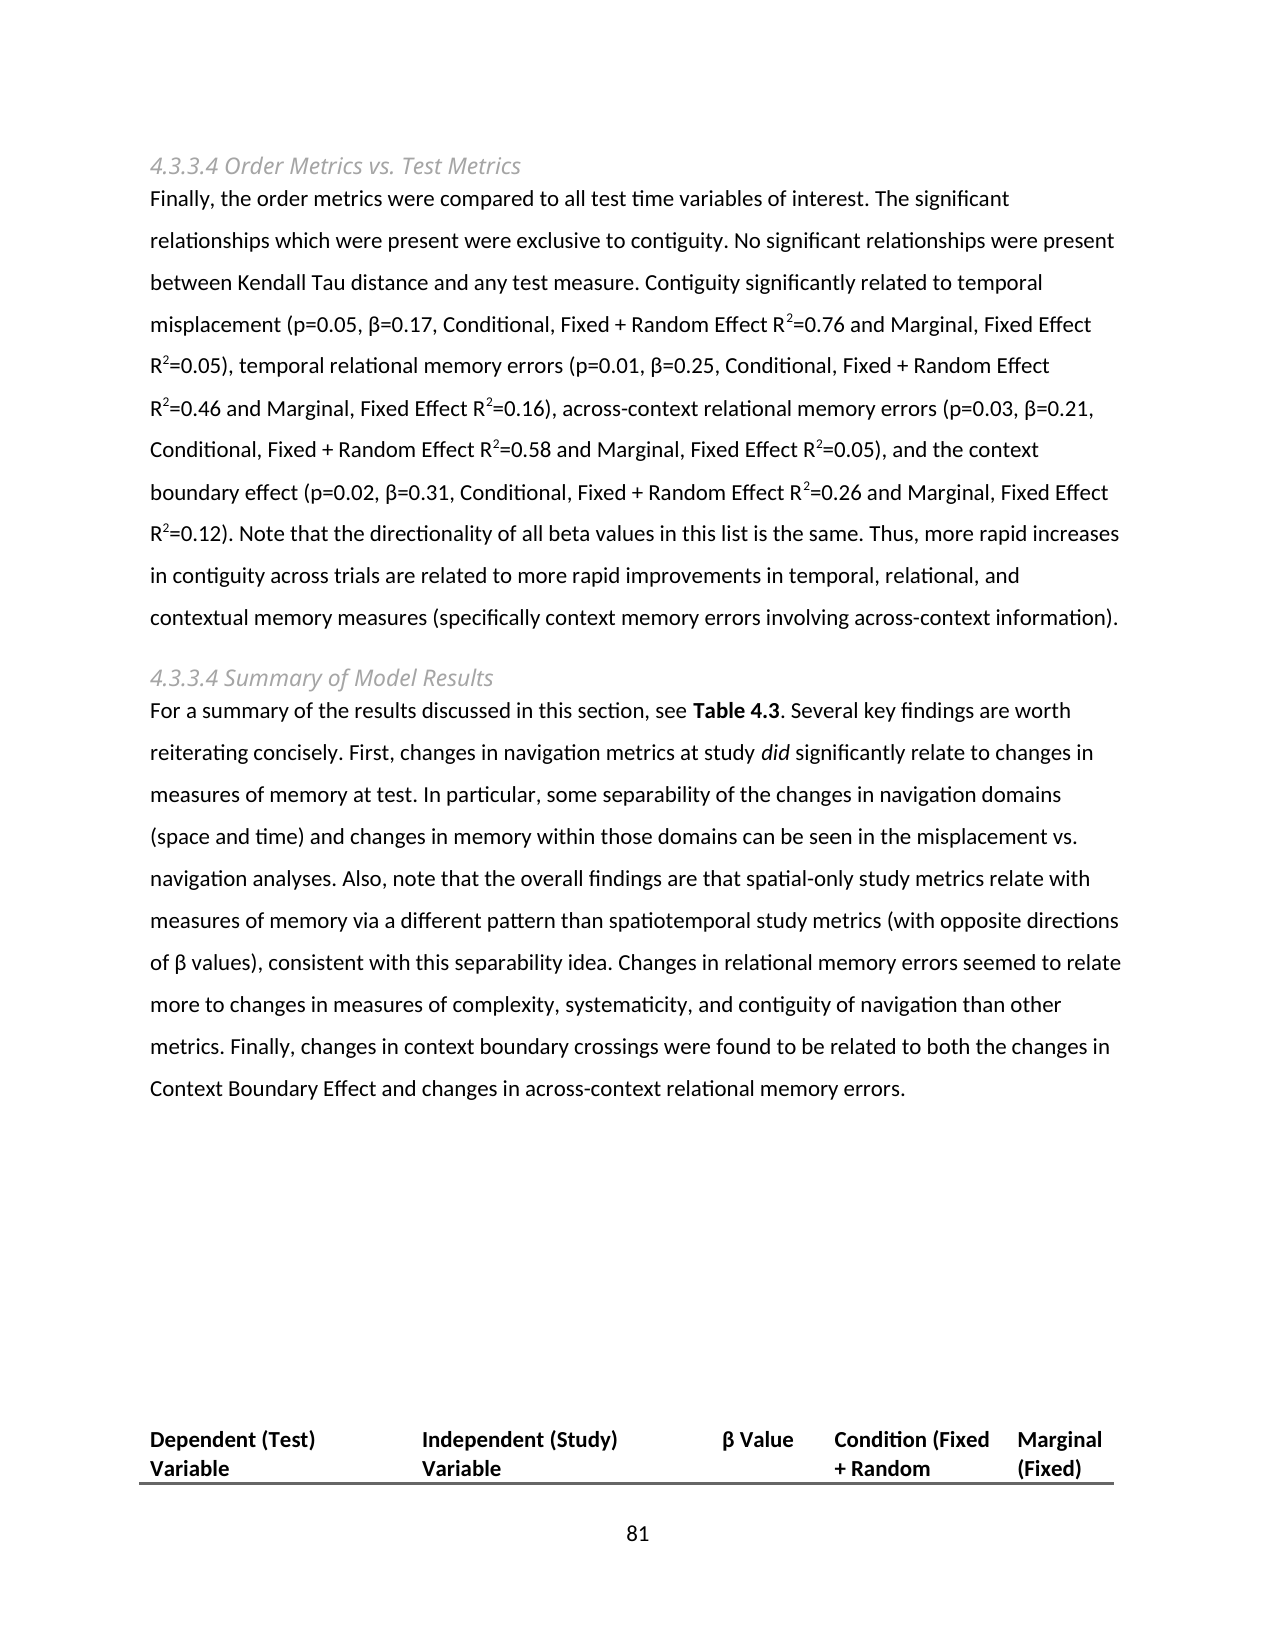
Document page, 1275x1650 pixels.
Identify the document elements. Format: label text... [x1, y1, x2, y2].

table_header β Value [711, 1426, 823, 1482]
subtitle 4.3.3.4 Order Metrics vs. Test Metrics [150, 150, 1125, 181]
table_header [823, 1426, 1006, 1482]
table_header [411, 1426, 711, 1482]
text Finally, the order metrics were compared to all test time variables of interest. The significant relationships which were present were exclusive to contiguity. No significant relationships were present between Kendall Tau distance and any test measure. Contiguity significantly related to temporal misplacement (p=0.05, β=0.17, Conditional, Fixed + Random Effect R2=0.76 and Marginal, Fixed Effect R2=0.05), temporal relational memory errors (p=0.01, β=0.25, Conditional, Fixed + Random Effect R2=0.46 and Marginal, Fixed Effect R2=0.16), across-context relational memory errors (p=0.03, β=0.21, Conditional, Fixed + Random Effect R2=0.58 and Marginal, Fixed Effect R2=0.05), and the context boundary effect (p=0.02, β=0.31, Conditional, Fixed + Random Effect R2=0.26 and Marginal, Fixed Effect R2=0.12). Note that the directionality of all beta values in this list is the same. Thus, more rapid increases in contiguity across trials are related to more rapid improvements in temporal, relational, and contextual memory measures (specifically context memory errors involving across-context information). [150, 184, 1125, 632]
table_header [1006, 1426, 1114, 1482]
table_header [139, 1426, 411, 1482]
subtitle 4.3.3.4 Summary of Model Results [150, 662, 1125, 693]
text For a summary of the results discussed in this section, see Table 4.3. Several key findings are worth reiterating concisely. First, changes in navigation metrics at study did significantly relate to changes in measures of memory at test. In particular, some separability of the changes in navigation domains (space and time) and changes in memory within those domains can be seen in the misplacement vs. navigation analyses. Also, note that the overall findings are that spatial-only study metrics relate with measures of memory via a different pattern than spatiotemporal study metrics (with opposite directions of β values), consistent with this separability idea. Changes in relational memory errors seemed to relate more to changes in measures of complexity, systematicity, and contiguity of navigation than other metrics. Finally, changes in context boundary crossings were found to be related to both the changes in Context Boundary Effect and changes in across-context relational memory errors. [150, 696, 1125, 1102]
